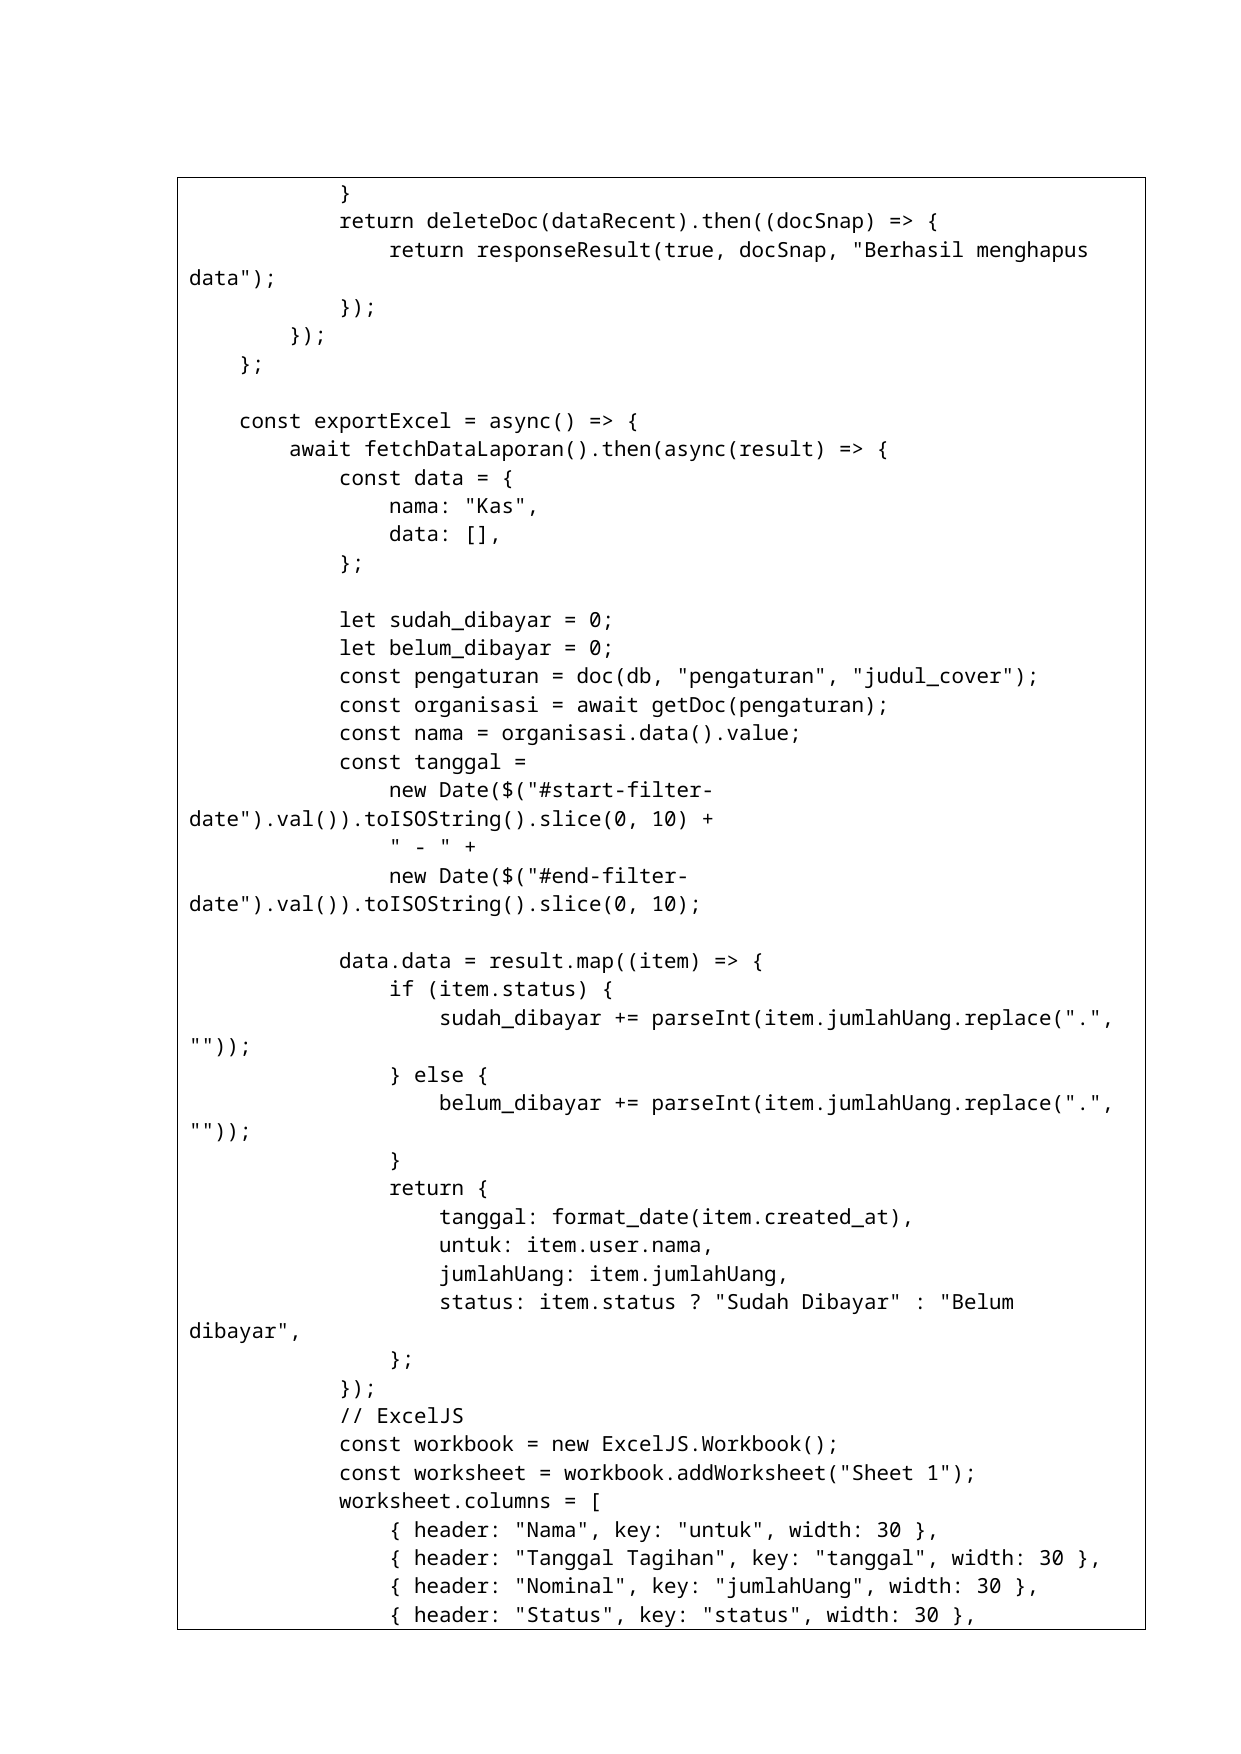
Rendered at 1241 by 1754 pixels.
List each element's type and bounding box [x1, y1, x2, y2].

table_cell [178, 178, 1145, 1628]
